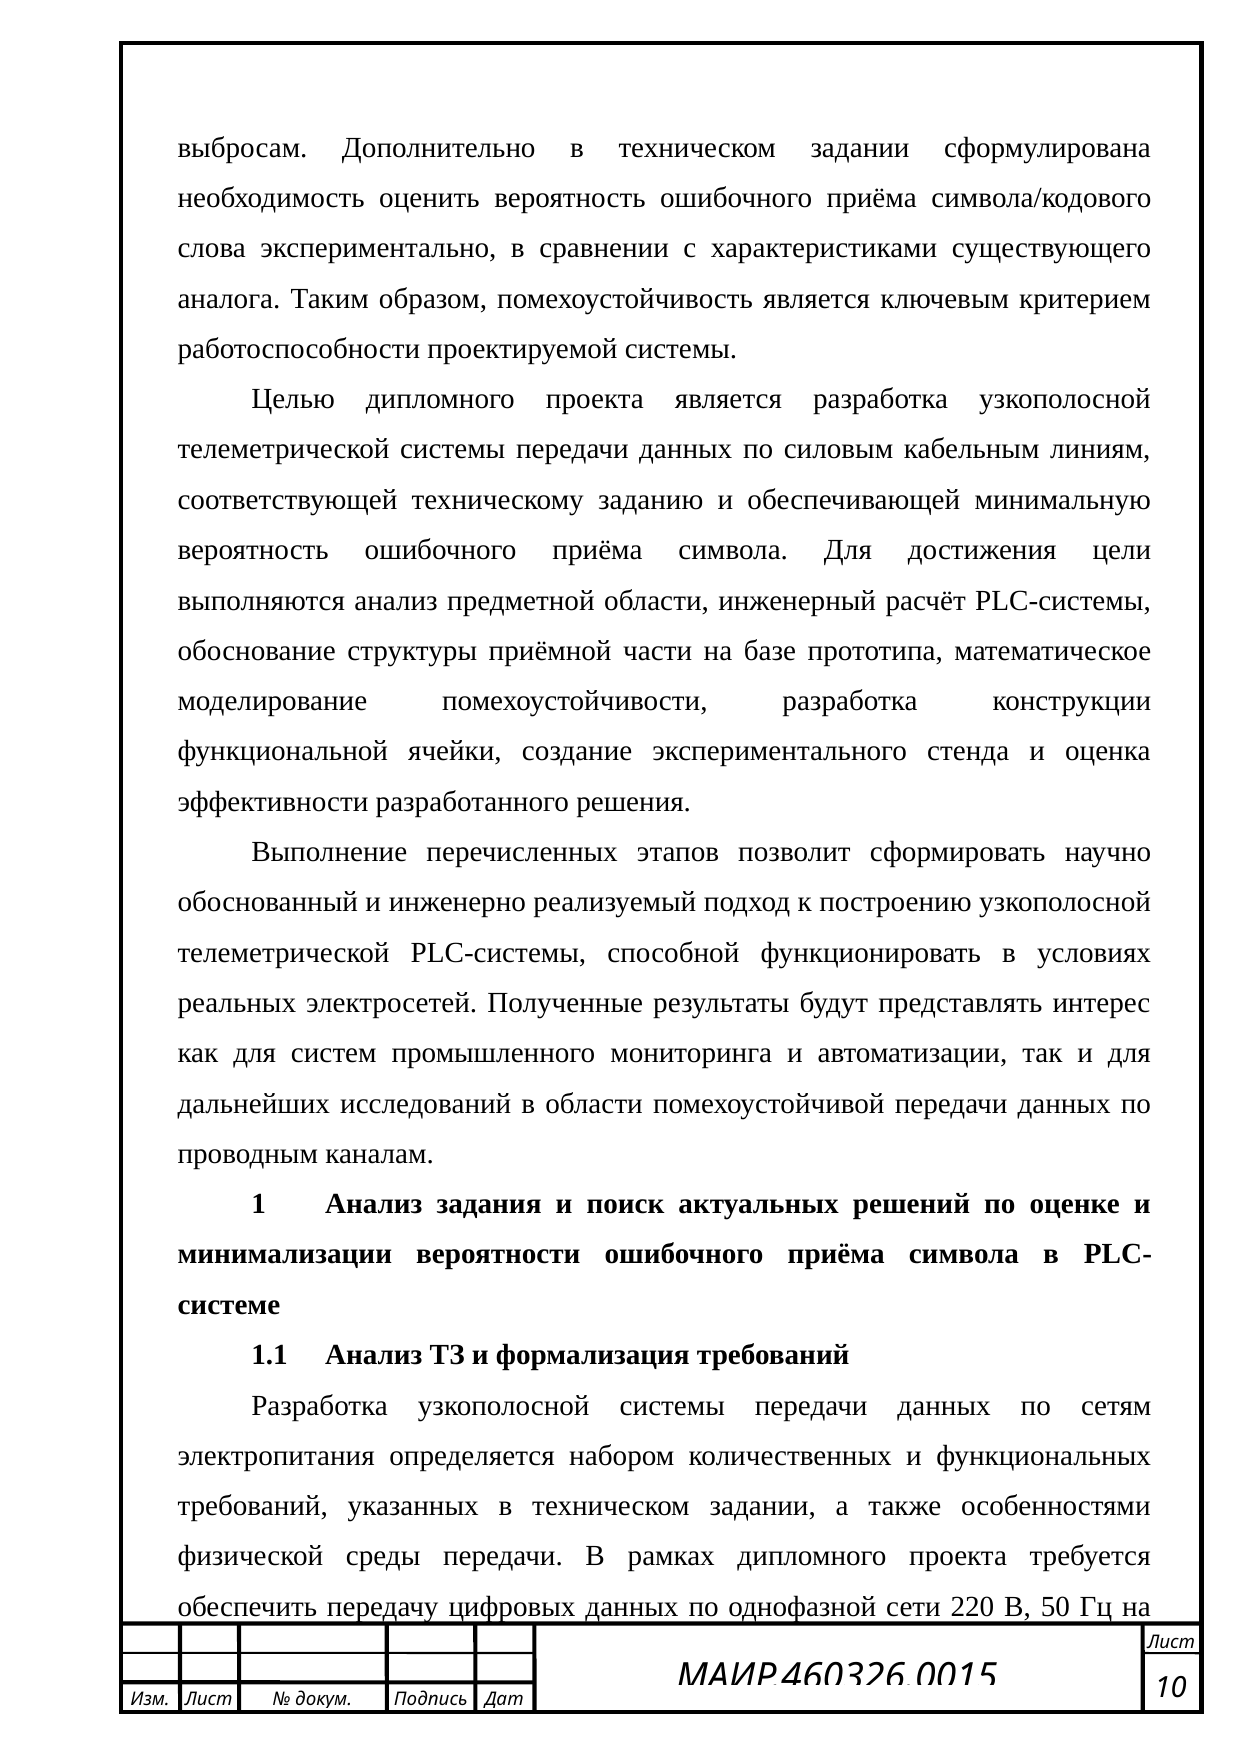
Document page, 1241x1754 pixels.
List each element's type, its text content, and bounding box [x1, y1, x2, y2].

subtitle 1.1 Анализ ТЗ и формализация требований [177, 1337, 1152, 1371]
text Целью дипломного проекта является разработка узкополосной телеметрической системы передачи данных по силовым кабельным линиям, соответствующей техническому заданию и обеспечивающей минимальную вероятность ошибочного приёма символа. Для достижения цели выполняются анализ предметной области, инженерный расчёт PLC-системы, обоснование структуры приёмной части на базе прототипа, математическое моделирование помехоустойчивости, разработка конструкции функциональной ячейки, создание экспериментального стенда и оценка эффективности разработанного решения. [177, 381, 1152, 817]
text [177, 130, 1152, 364]
text Выполнение перечисленных этапов позволит сформировать научно обоснованный и инженерно реализуемый подход к построению узкополосной телеметрической PLC-системы, способной функционировать в условиях реальных электросетей. Полученные результаты будут представлять интерес как для систем промышленного мониторинга и автоматизации, так и для дальнейших исследований в области помехоустойчивой передачи данных по проводным каналам. [177, 834, 1152, 1169]
subtitle 1 Анализ задания и поиск актуальных решений по оценке и минимализации вероятности ошибочного приёма символа в PLC-системе [177, 1186, 1152, 1321]
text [177, 1388, 1152, 1622]
